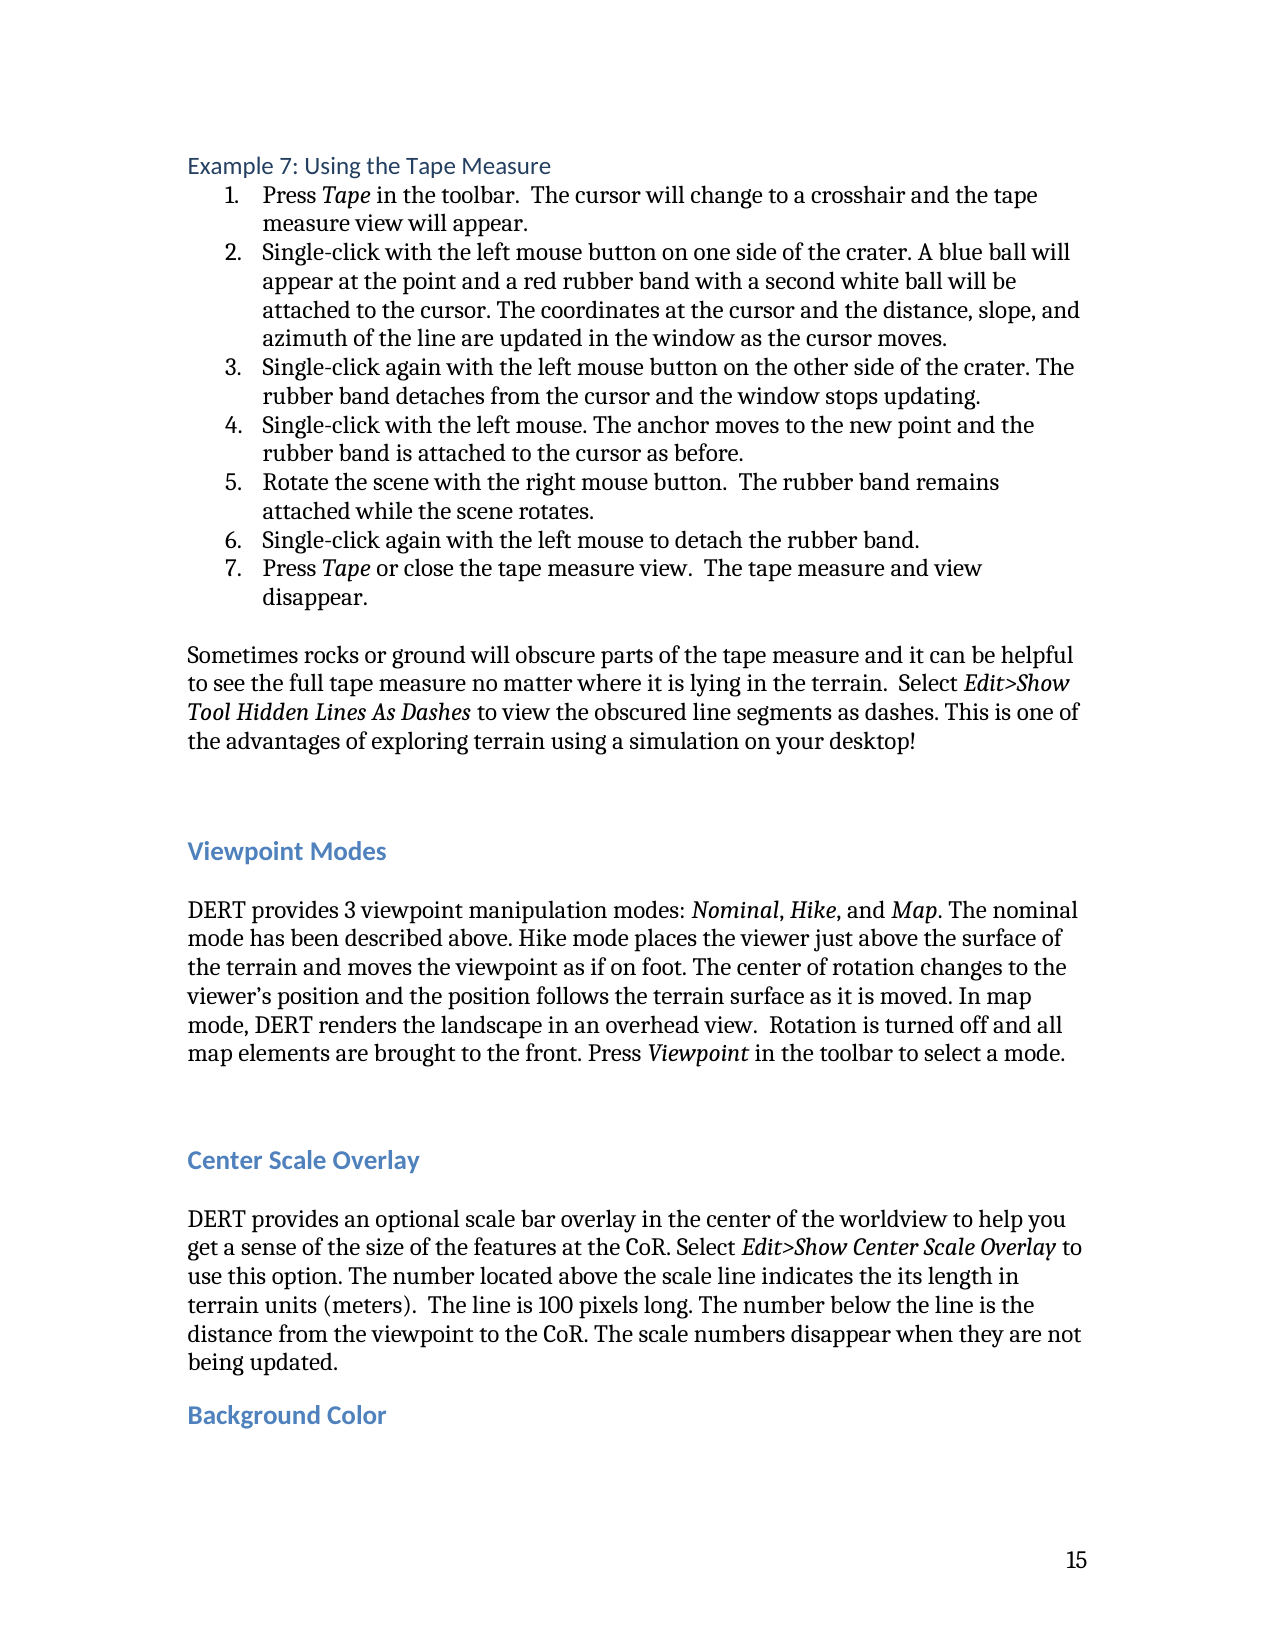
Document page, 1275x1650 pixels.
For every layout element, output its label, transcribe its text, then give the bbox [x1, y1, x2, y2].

list Single-click with the left mouse button on one side of the crater. A blue ball will appear at the point and a red rubber band with a second white ball will be attached to the cursor. The coordinates at the cursor and the distance, slope, and azimuth of the line are updated in the window as the cursor moves. [225, 238, 1087, 353]
list Press Tape or close the tape measure view. The tape measure and view disappear. [225, 554, 1087, 612]
text Sometimes rocks or ground will obscure parts of the tape measure and it can be helpful to see the full tape measure no matter where it is lying in the terrain. Select Edit>Show Tool Hidden Lines As Dashes to view the obscured line segments as dashes. This is one of the advantages of exploring terrain using a simulation on your desktop! [187, 641, 1087, 756]
text DERT provides 3 viewpoint manipulation modes: Nominal, Hike, and Map. The nominal mode has been described above. Hike mode places the viewer just above the surface of the terrain and moves the viewpoint as if on foot. The center of rotation changes to the viewer’s position and the position follows the terrain surface as it is moved. In map mode, DERT renders the landscape in an overhead view. Rotation is turned off and all map elements are brought to the front. Press Viewpoint in the toolbar to select a mode. [187, 896, 1087, 1068]
list Single-click again with the left mouse button on the other side of the crater. The rubber band detaches from the cursor and the window stops updating. [225, 353, 1087, 411]
list Press Tape in the toolbar. The cursor will change to a crosshair and the tape measure view will appear. [225, 181, 1087, 238]
list Single-click with the left mouse. The anchor moves to the new point and the rubber band is attached to the cursor as before. [225, 411, 1087, 468]
text DERT provides an optional scale bar overlay in the center of the worldview to help you get a sense of the size of the features at the CoR. Select Edit>Show Center Scale Overlay to use this option. The number located above the scale line indicates the its length in terrain units (meters). The line is 100 pixels long. The number below the line is the distance from the viewpoint to the CoR. The scale numbers disappear when they are not being updated. [187, 1204, 1087, 1377]
subtitle Example 7: Using the Tape Measure [187, 150, 1087, 181]
subtitle Center Scale Overlay [187, 1143, 1087, 1176]
subtitle Background Color [187, 1398, 1087, 1431]
subtitle Viewpoint Modes [187, 834, 1087, 867]
list Single-click again with the left mouse to detach the rubber band. [225, 526, 1087, 554]
list Rotate the scene with the right mouse button. The rubber band remains attached while the scene rotates. [225, 468, 1087, 526]
